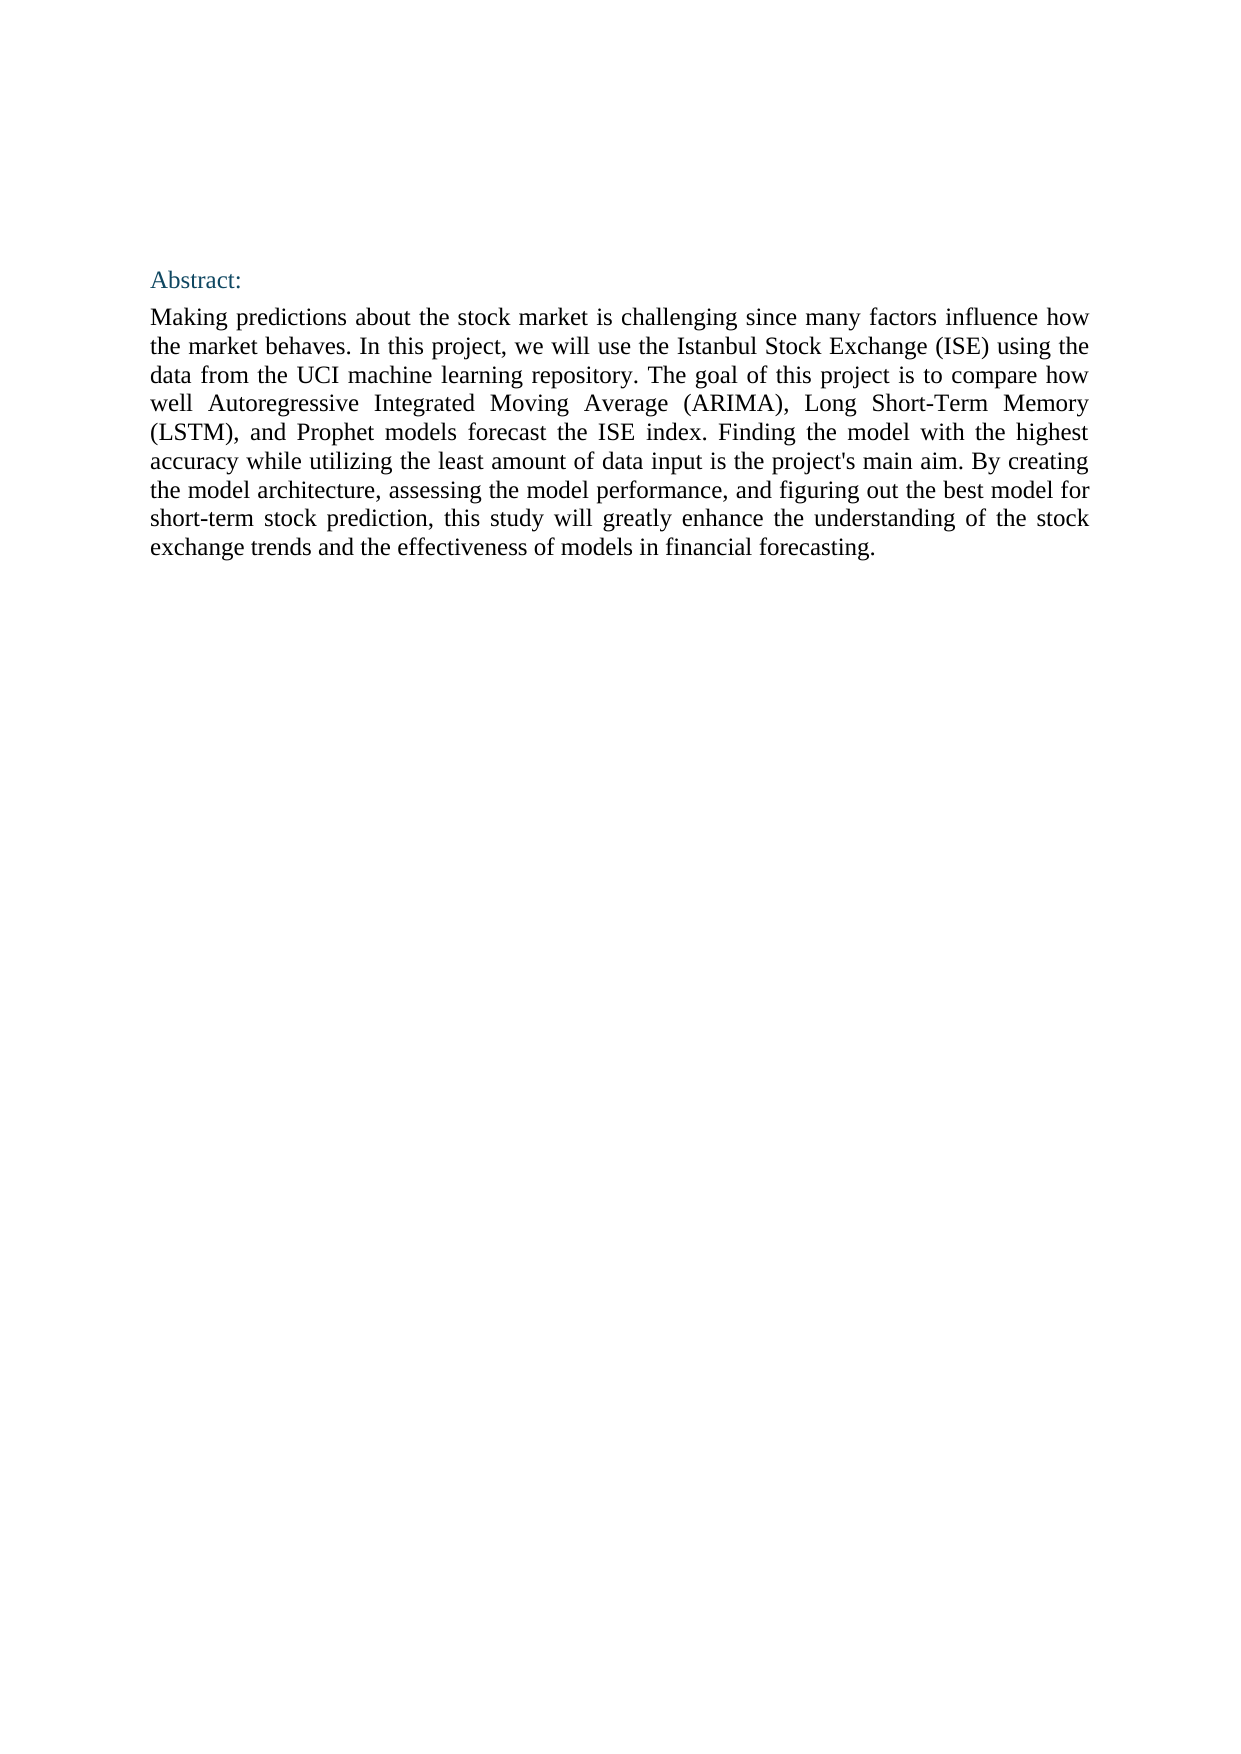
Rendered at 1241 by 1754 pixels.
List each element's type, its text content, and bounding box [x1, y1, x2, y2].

text Making predictions about the stock market is challenging since many factors influence how the market behaves. In this project, we will use the Istanbul Stock Exchange (ISE) using the data from the UCI machine learning repository. The goal of this project is to compare how well Autoregressive Integrated Moving Average (ARIMA), Long Short-Term Memory (LSTM), and Prophet models forecast the ISE index. Finding the model with the highest accuracy while utilizing the least amount of data input is the project's main aim. By creating the model architecture, assessing the model performance, and figuring out the best model for short-term stock prediction, this study will greatly enhance the understanding of the stock exchange trends and the effectiveness of models in financial forecasting. [150, 302, 1090, 561]
subtitle Abstract: [150, 265, 1090, 294]
